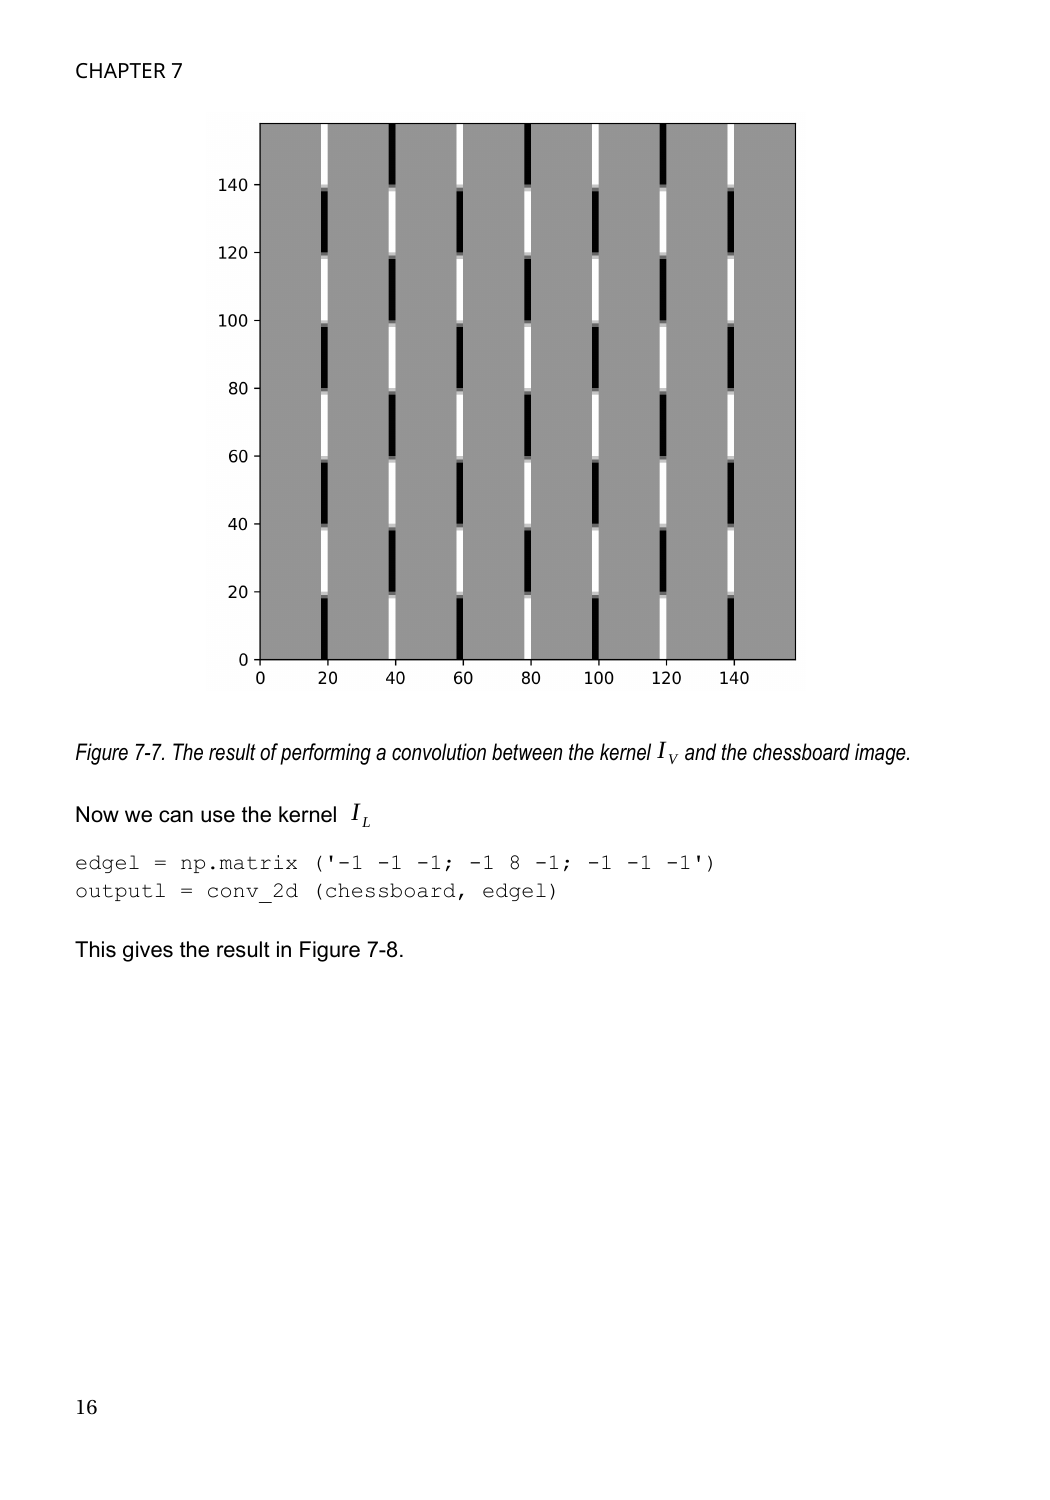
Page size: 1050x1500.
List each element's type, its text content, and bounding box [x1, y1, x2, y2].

text This gives the result in Figure 7-8. [75, 929, 937, 962]
picture [206, 112, 807, 691]
text Figure 7-7. The result of performing a convolution between the kernel and the chessboard image. [75, 737, 937, 768]
text Now we can use the kernel [75, 797, 937, 830]
text edgel = np.matrix ('-1 -1 -1; -1 8 -1; -1 -1 -1') outputl = conv_2d (chessboard, edgel) [75, 851, 937, 904]
